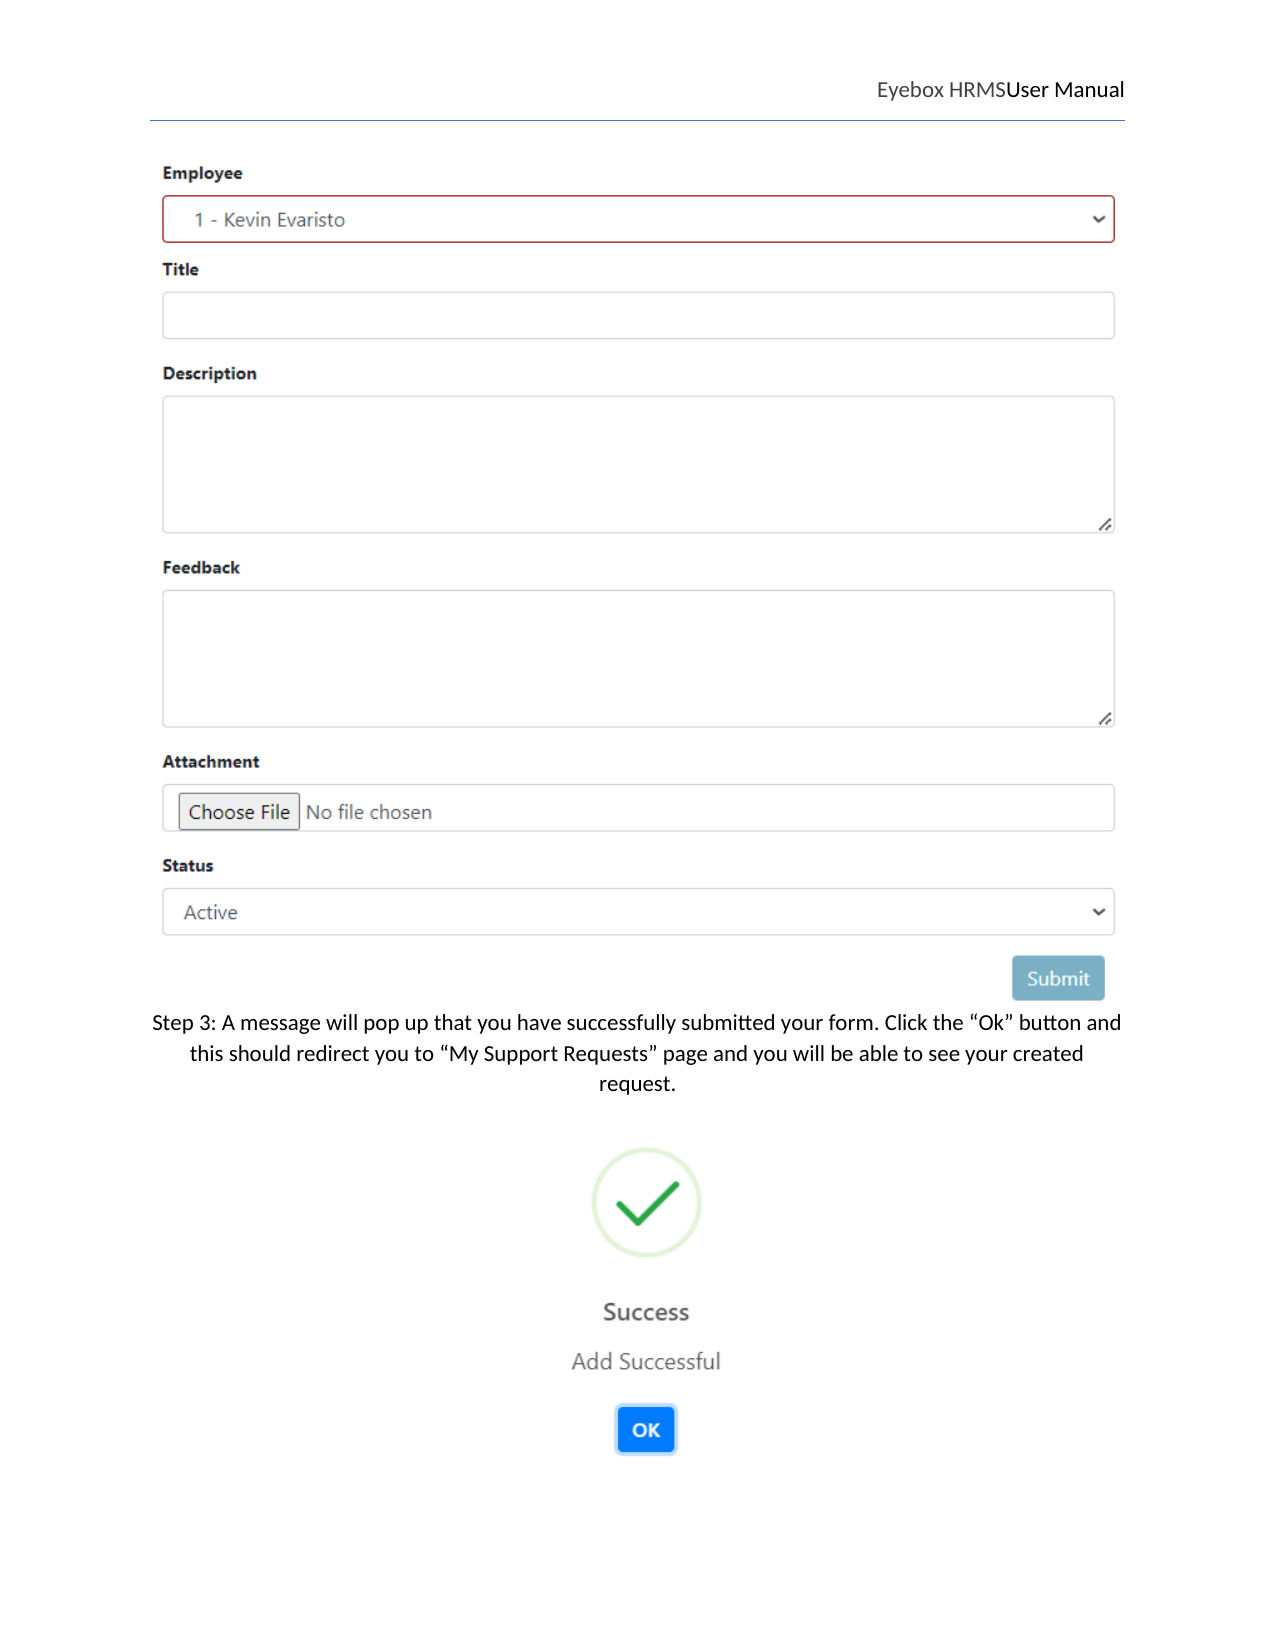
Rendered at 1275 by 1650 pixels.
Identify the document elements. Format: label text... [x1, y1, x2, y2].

picture [334, 1115, 941, 1461]
picture [155, 150, 1120, 1007]
